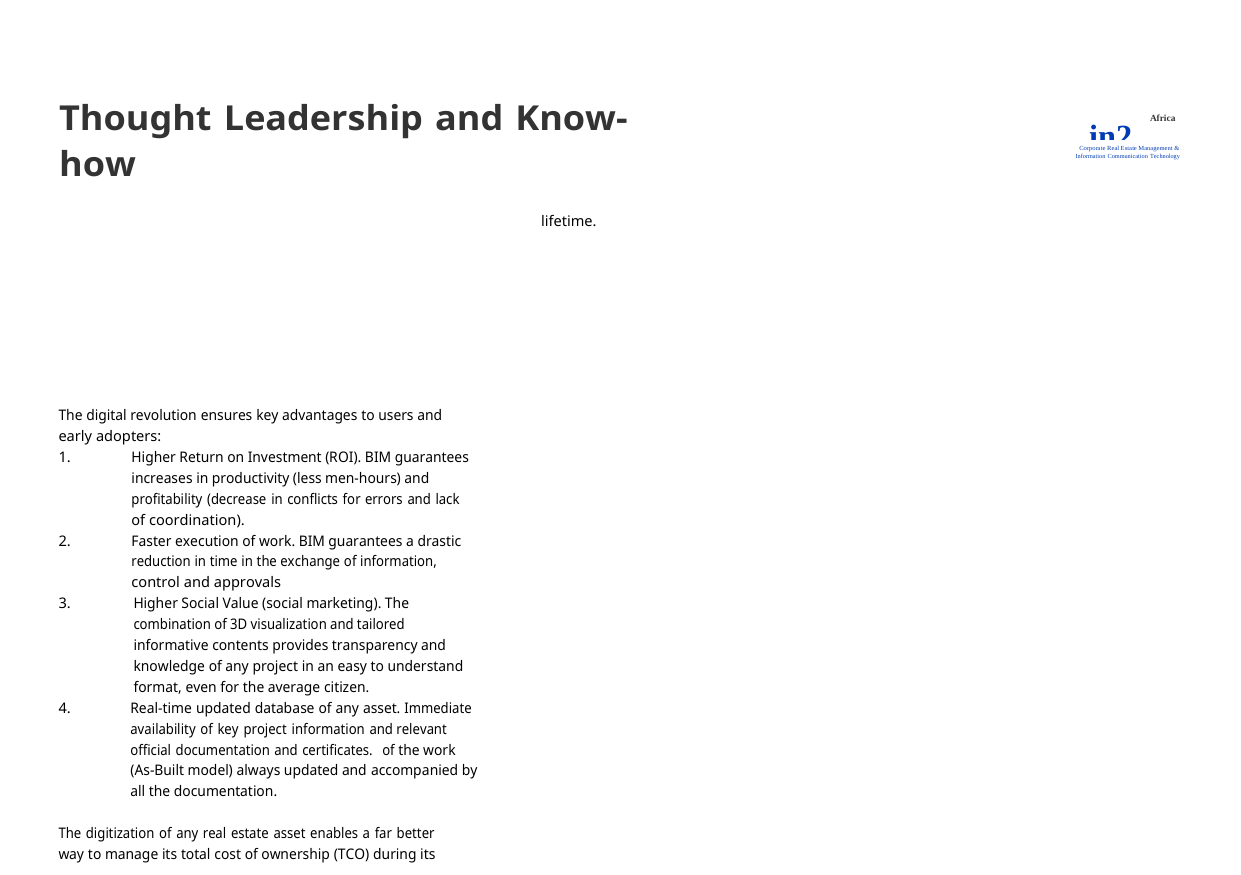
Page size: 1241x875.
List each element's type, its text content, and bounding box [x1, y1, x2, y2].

subtitle Thought Leadership and Know-how [59, 93, 672, 187]
list Higher Social Value (social marketing). The combination of 3D visualization and tailored informative contents provides transparency and knowledge of any project in an easy to understand format, even for the average citizen. [58, 593, 471, 696]
text The digitization of any real estate asset enables a far better way to manage its total cost of ownership (TCO) during its lifetime. [58, 823, 451, 864]
list Real-time updated database of any asset. Immediate availability of key project information and relevant official documentation and certificates. of the work (As-Built model) always updated and accompanied by all the documentation. [58, 698, 478, 801]
list Faster execution of work. BIM guarantees a drastic reduction in time in the exchange of information, control and approvals [58, 530, 473, 592]
text The digitization of any real estate asset enables a far better way to manage its total cost of ownership (TCO) during its lifetime. [541, 211, 1213, 231]
text The digital revolution ensures key advantages to users and early adopters: [58, 405, 451, 446]
list Higher Return on Investment (ROI). BIM guarantees increases in productivity (less men-hours) and profitability (decrease in conflicts for errors and lack of coordination). [58, 447, 476, 529]
